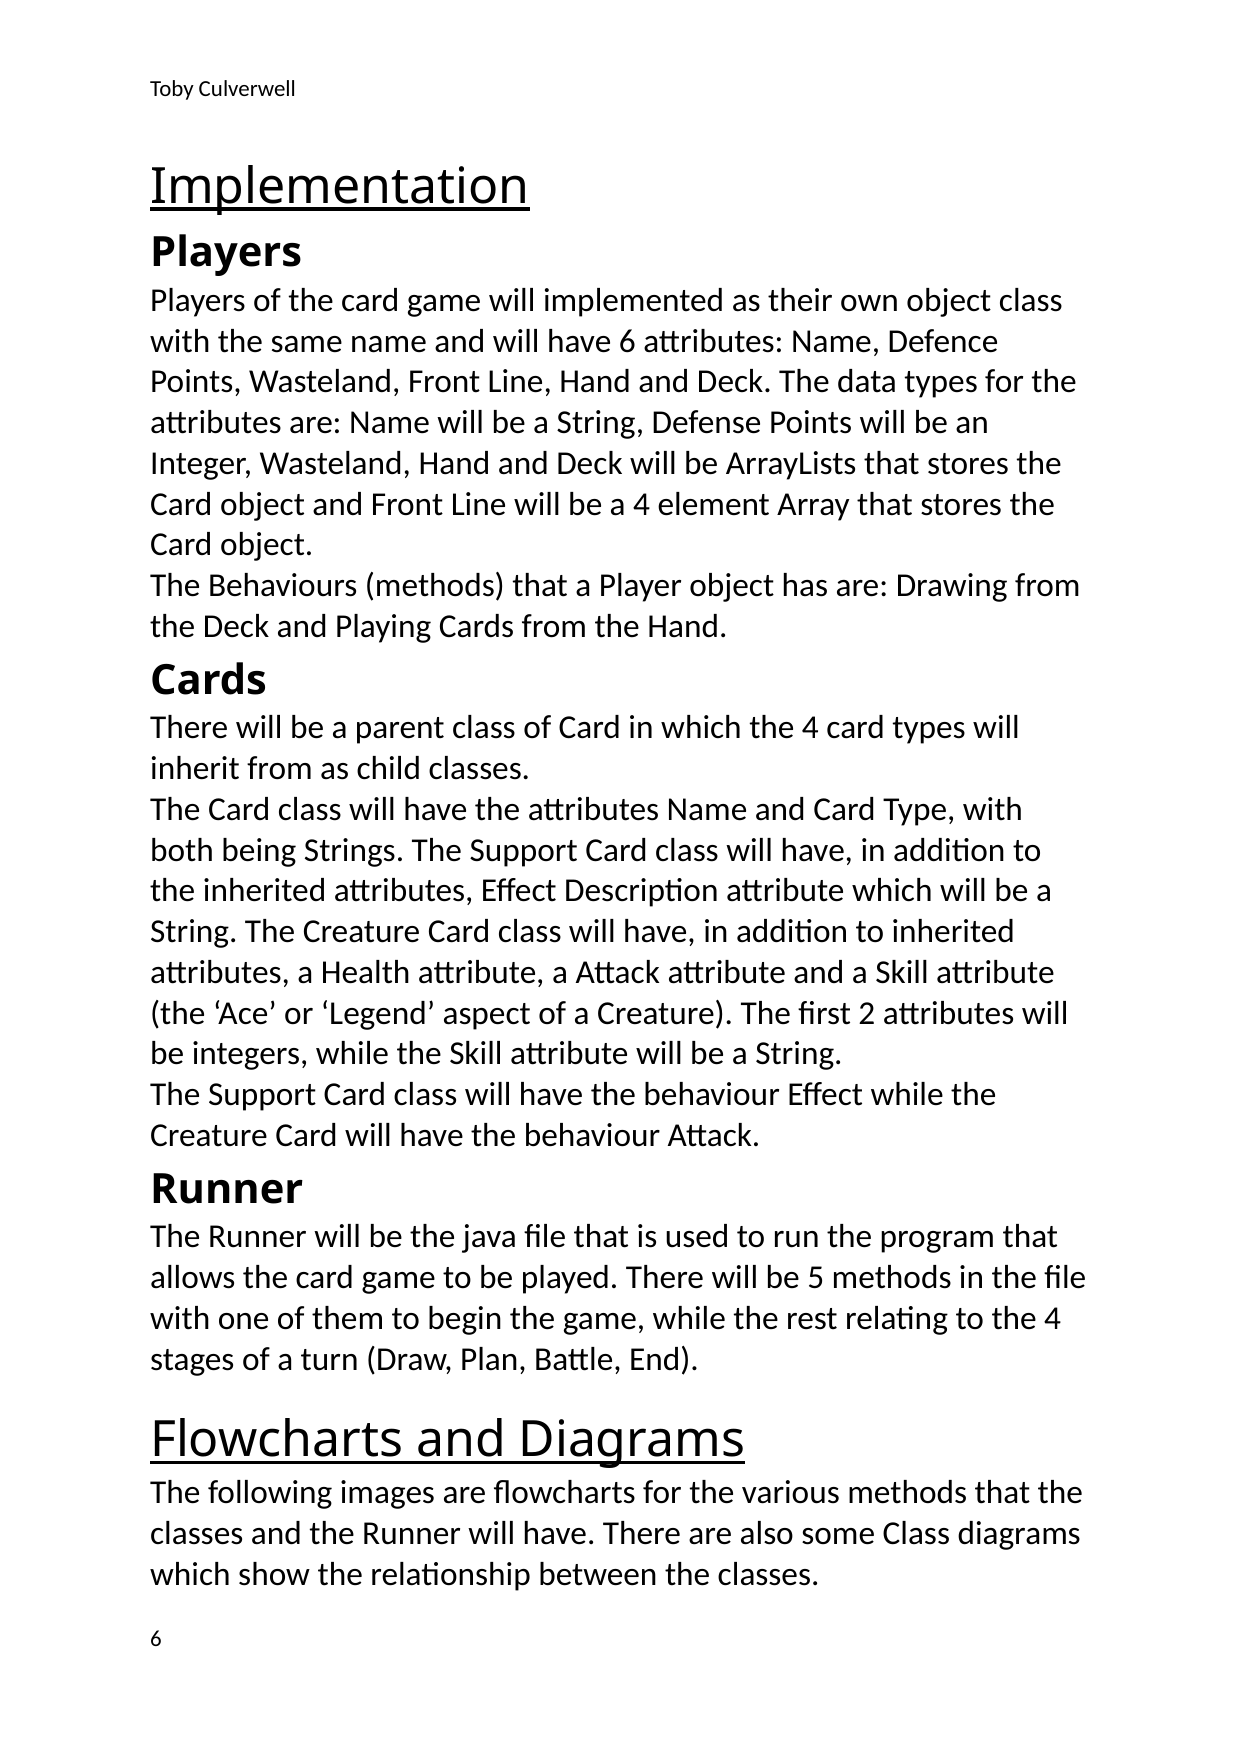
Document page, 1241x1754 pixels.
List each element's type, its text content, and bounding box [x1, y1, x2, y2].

text Players of the card game will implemented as their own object class with the same name and will have 6 attributes: Name, Defence Points, Wasteland, Front Line, Hand and Deck. The data types for the attributes are: Name will be a String, Defense Points will be an Integer, Wasteland, Hand and Deck will be ArrayLists that stores the Card object and Front Line will be a 4 element Array that stores the Card object. [150, 279, 1090, 564]
text The Card class will have the attributes Name and Card Type, with both being Strings. The Support Card class will have, in addition to the inherited attributes, Effect Description attribute which will be a String. The Creature Card class will have, in addition to inherited attributes, a Health attribute, a Attack attribute and a Skill attribute (the ‘Ace’ or ‘Legend’ aspect of a Creature). The first 2 attributes will be integers, while the Skill attribute will be a String. [150, 788, 1090, 1073]
subtitle Runner [150, 1159, 1090, 1216]
text The Behaviours (methods) that a Player object has are: Drawing from the Deck and Playing Cards from the Hand. [150, 564, 1090, 646]
text There will be a parent class of Card in which the 4 card types will inherit from as child classes. [150, 707, 1090, 788]
subtitle Players [150, 222, 1090, 279]
text The Support Card class will have the behaviour Effect while the Creature Card will have the behaviour Attack. [150, 1073, 1090, 1154]
text The following images are flowcharts for the various methods that the classes and the Runner will have. There are also some Class diagrams which show the relationship between the classes. [150, 1472, 1090, 1594]
subtitle Implementation [150, 150, 1090, 218]
text The Runner will be the java file that is used to run the program that allows the card game to be played. There will be 5 methods in the file with one of them to begin the game, while the rest relating to the 4 stages of a turn (Draw, Plan, Battle, End). [150, 1216, 1090, 1378]
subtitle Cards [150, 650, 1090, 707]
subtitle Flowcharts and Diagrams [150, 1403, 1090, 1472]
